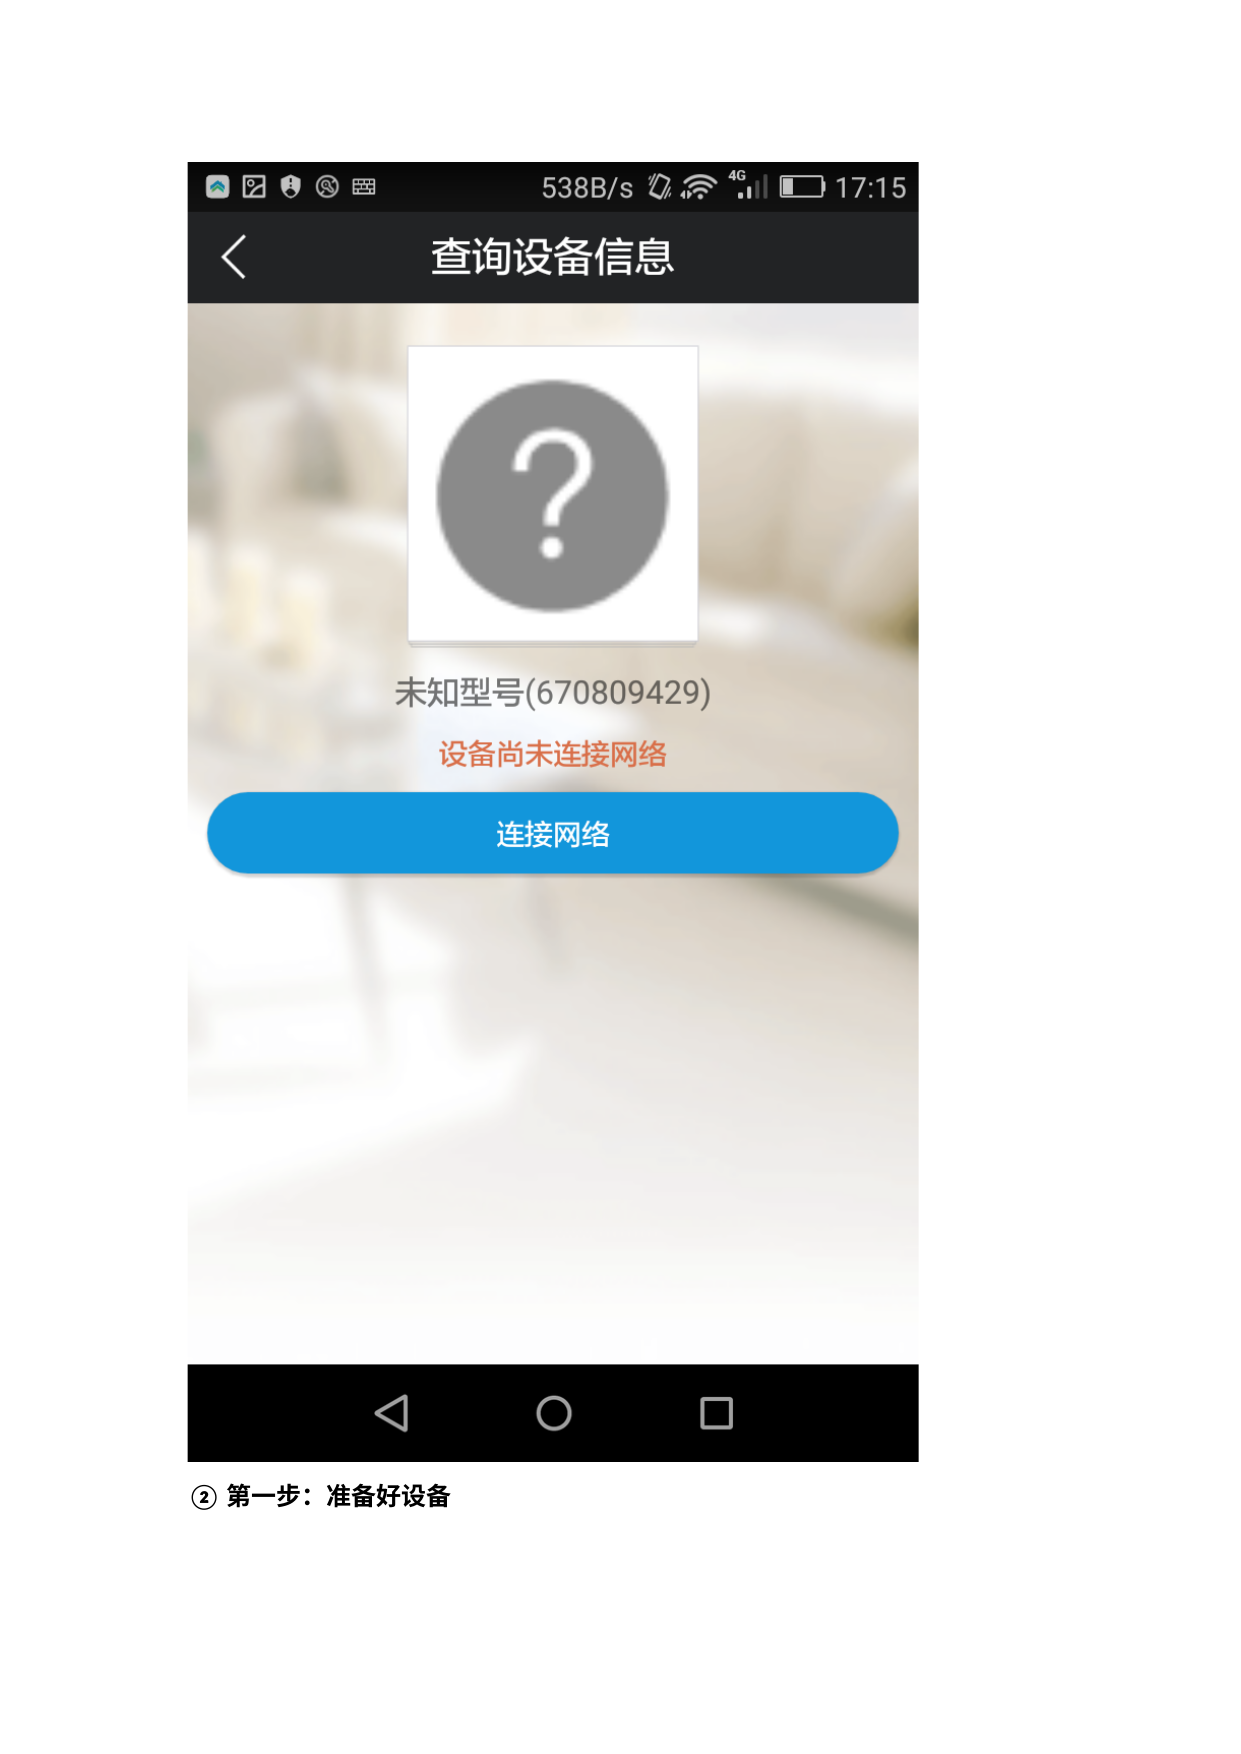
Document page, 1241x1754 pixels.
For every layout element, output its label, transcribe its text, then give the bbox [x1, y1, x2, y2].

picture [187, 162, 919, 1462]
list ②第一步：准备好设备 [187, 1462, 1028, 1527]
